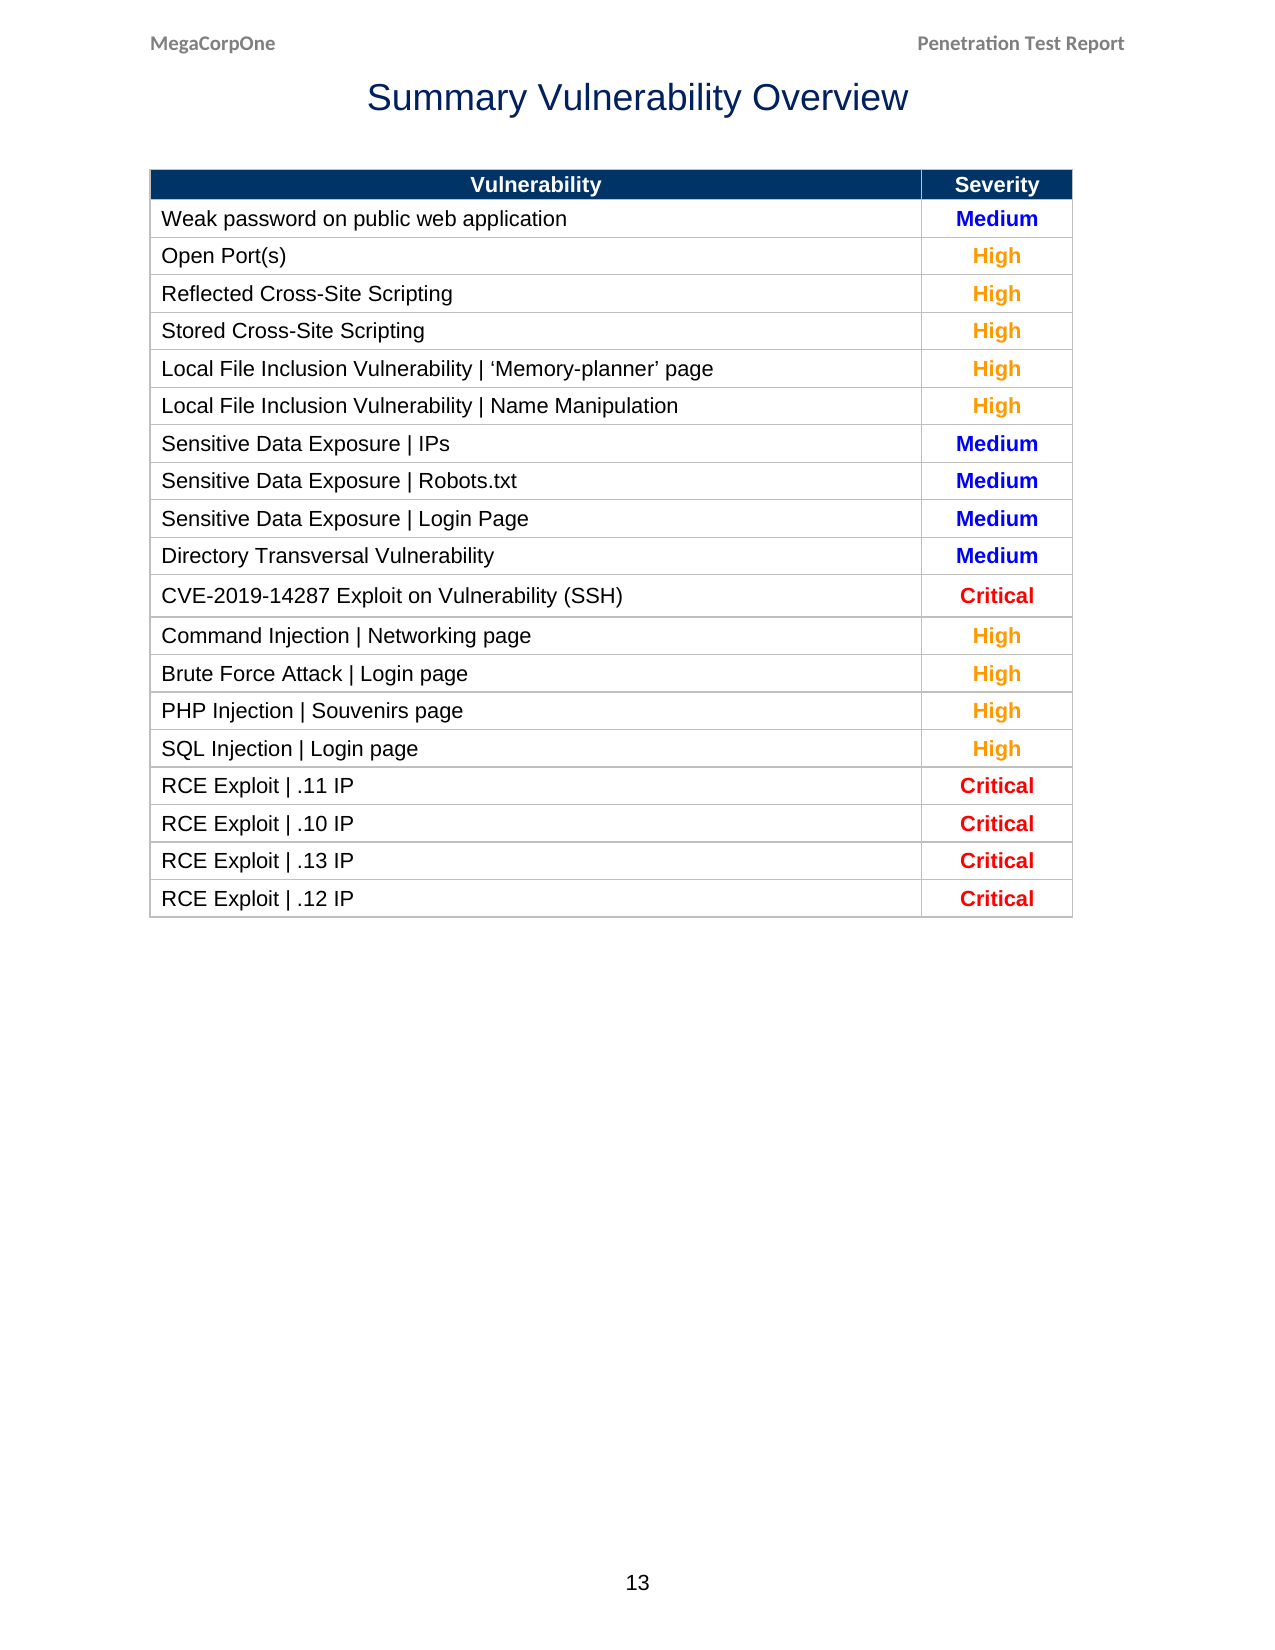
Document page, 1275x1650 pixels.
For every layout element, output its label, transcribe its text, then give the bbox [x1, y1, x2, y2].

table_cell Critical [922, 575, 1072, 616]
table_cell Critical [922, 843, 1072, 879]
table_cell High [922, 655, 1072, 691]
table_header Vulnerability [151, 170, 921, 199]
table_cell High [922, 275, 1072, 312]
table_cell Medium [922, 200, 1072, 237]
table_cell Brute Force Attack | Login page [151, 655, 921, 691]
table_cell RCE Exploit | .13 IP [151, 843, 921, 879]
table_cell RCE Exploit | .12 IP [151, 880, 921, 916]
table_cell Local File Inclusion Vulnerability | ‘Memory-planner’ page [151, 350, 921, 387]
table_cell High [922, 388, 1072, 424]
table_cell Command Injection | Networking page [151, 618, 921, 654]
table_cell High [922, 730, 1072, 766]
table_cell Stored Cross-Site Scripting [151, 313, 921, 349]
table_cell CVE-2019-14287 Exploit on Vulnerability (SSH) [151, 575, 921, 616]
table_cell Open Port(s) [151, 238, 921, 274]
table_cell High [922, 350, 1072, 387]
table_header Severity [922, 170, 1072, 199]
table_cell High [922, 238, 1072, 274]
table_cell Sensitive Data Exposure | Login Page [151, 500, 921, 537]
table_cell High [922, 313, 1072, 349]
table_cell Critical [922, 768, 1072, 804]
table_cell RCE Exploit | .10 IP [151, 805, 921, 841]
table_cell Medium [922, 538, 1072, 574]
table_cell Sensitive Data Exposure | IPs [151, 425, 921, 462]
table_cell Critical [922, 805, 1072, 841]
table_cell Sensitive Data Exposure | Robots.txt [151, 463, 921, 499]
table_cell Weak password on public web application [151, 200, 921, 237]
table_cell High [922, 693, 1072, 729]
table_cell Medium [922, 425, 1072, 462]
table_cell PHP Injection | Souvenirs page [151, 693, 921, 729]
table_cell Critical [922, 880, 1072, 916]
table_cell High [922, 618, 1072, 654]
table_cell Reflected Cross-Site Scripting [151, 275, 921, 312]
table_cell RCE Exploit | .11 IP [151, 768, 921, 804]
table_cell SQL Injection | Login page [151, 730, 921, 766]
table_cell Medium [922, 463, 1072, 499]
table_cell Medium [922, 500, 1072, 537]
table_cell Directory Transversal Vulnerability [151, 538, 921, 574]
table_cell Local File Inclusion Vulnerability | Name Manipulation [151, 388, 921, 424]
subtitle Summary Vulnerability Overview [150, 75, 1125, 118]
